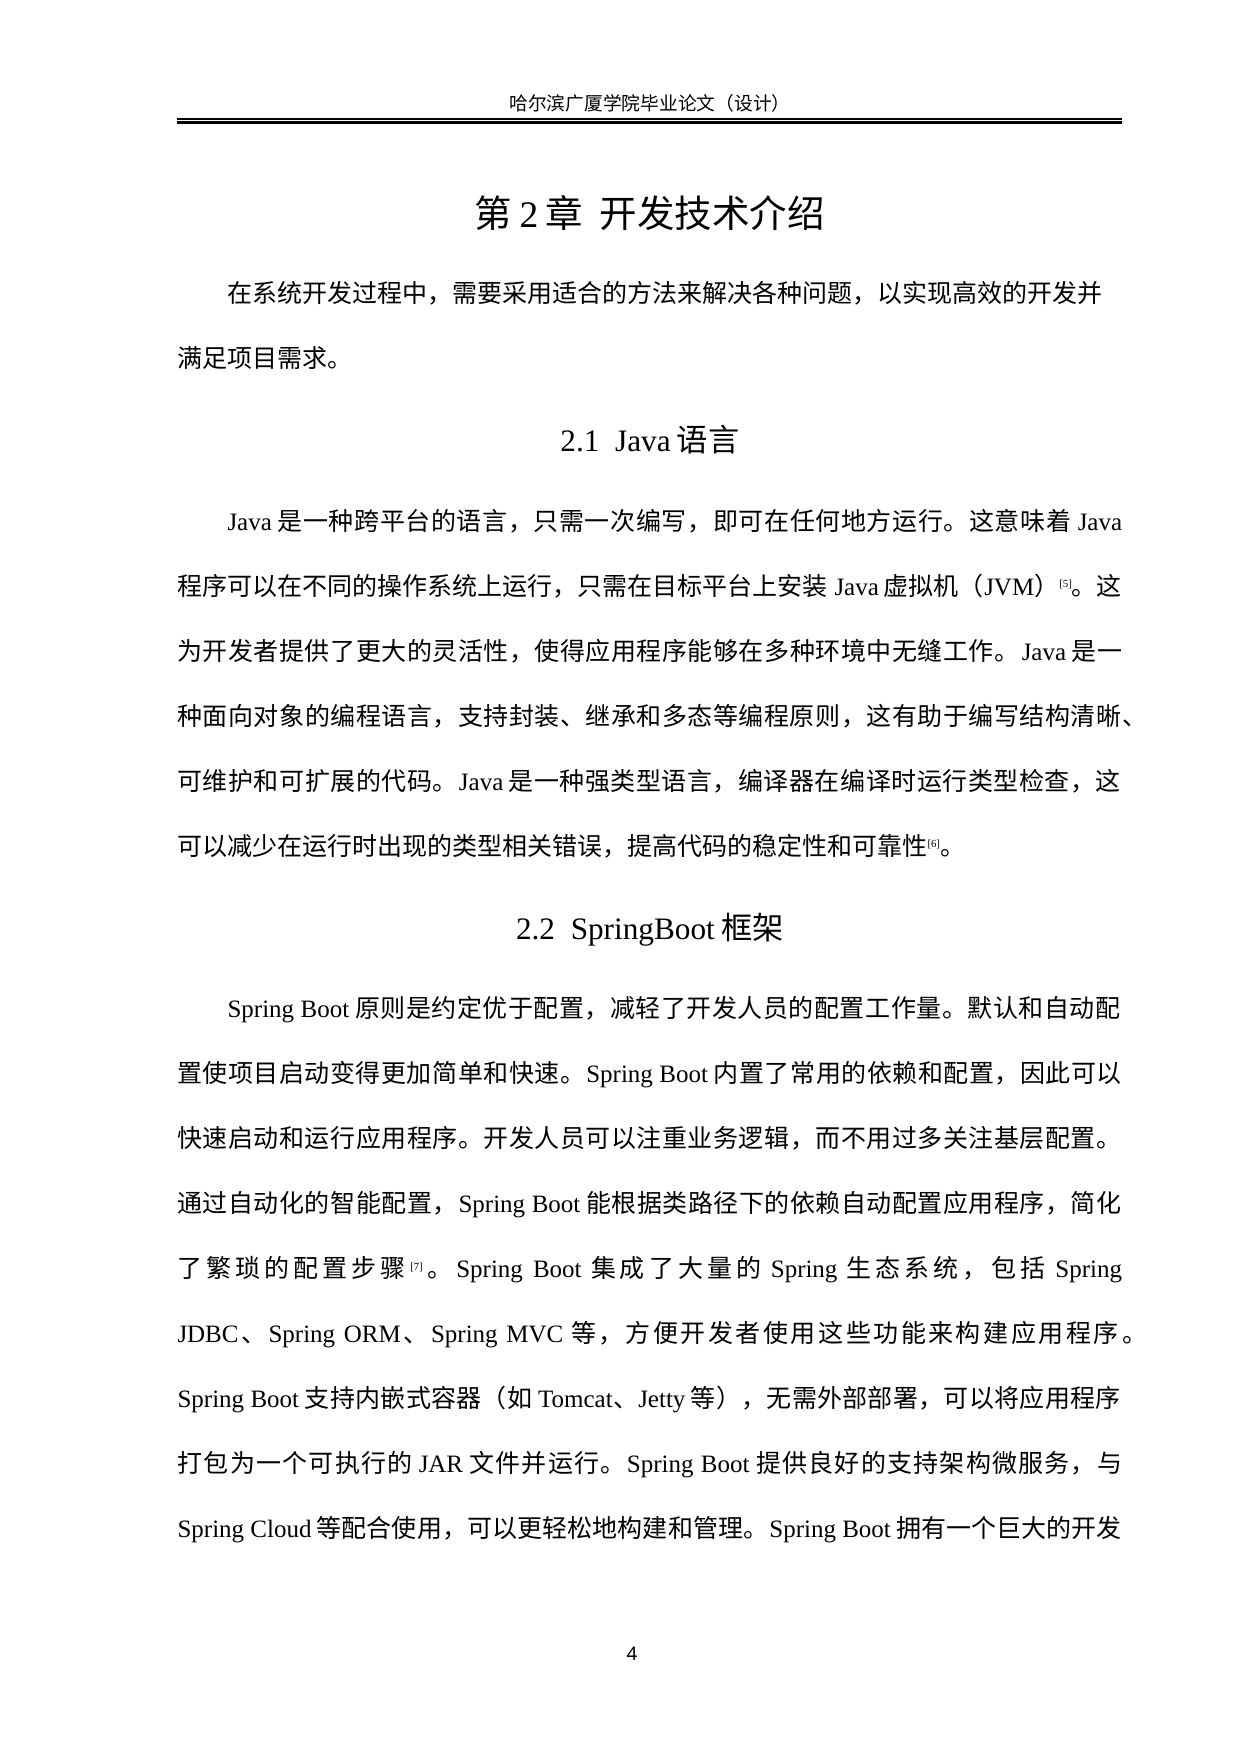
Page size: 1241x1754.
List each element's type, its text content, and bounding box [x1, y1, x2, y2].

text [177, 974, 1122, 1559]
text 在系统开发过程中，需要采用适合的方法来解决各种问题，以实现高效的开发并满足项目需求。 [177, 259, 1122, 389]
text Java是一种跨平台的语言，只需一次编写，即可在任何地方运行。这意味着Java程序可以在不同的操作系统上运行，只需在目标平台上安装Java虚拟机（JVM）[5]。这为开发者提供了更大的灵活性，使得应用程序能够在多种环境中无缝工作。Java是一种面向对象的编程语言，支持封装、继承和多态等编程原则，这有助于编写结构清晰、可维护和可扩展的代码。Java是一种强类型语言，编译器在编译时运行类型检查，这可以减少在运行时出现的类型相关错误，提高代码的稳定性和可靠性[6]。 [177, 487, 1122, 877]
text 第2章 开发技术介绍 [177, 178, 1122, 243]
subtitle 2.1 Java语言 [177, 406, 1122, 471]
subtitle 2.2 SpringBoot框架 [177, 893, 1122, 958]
